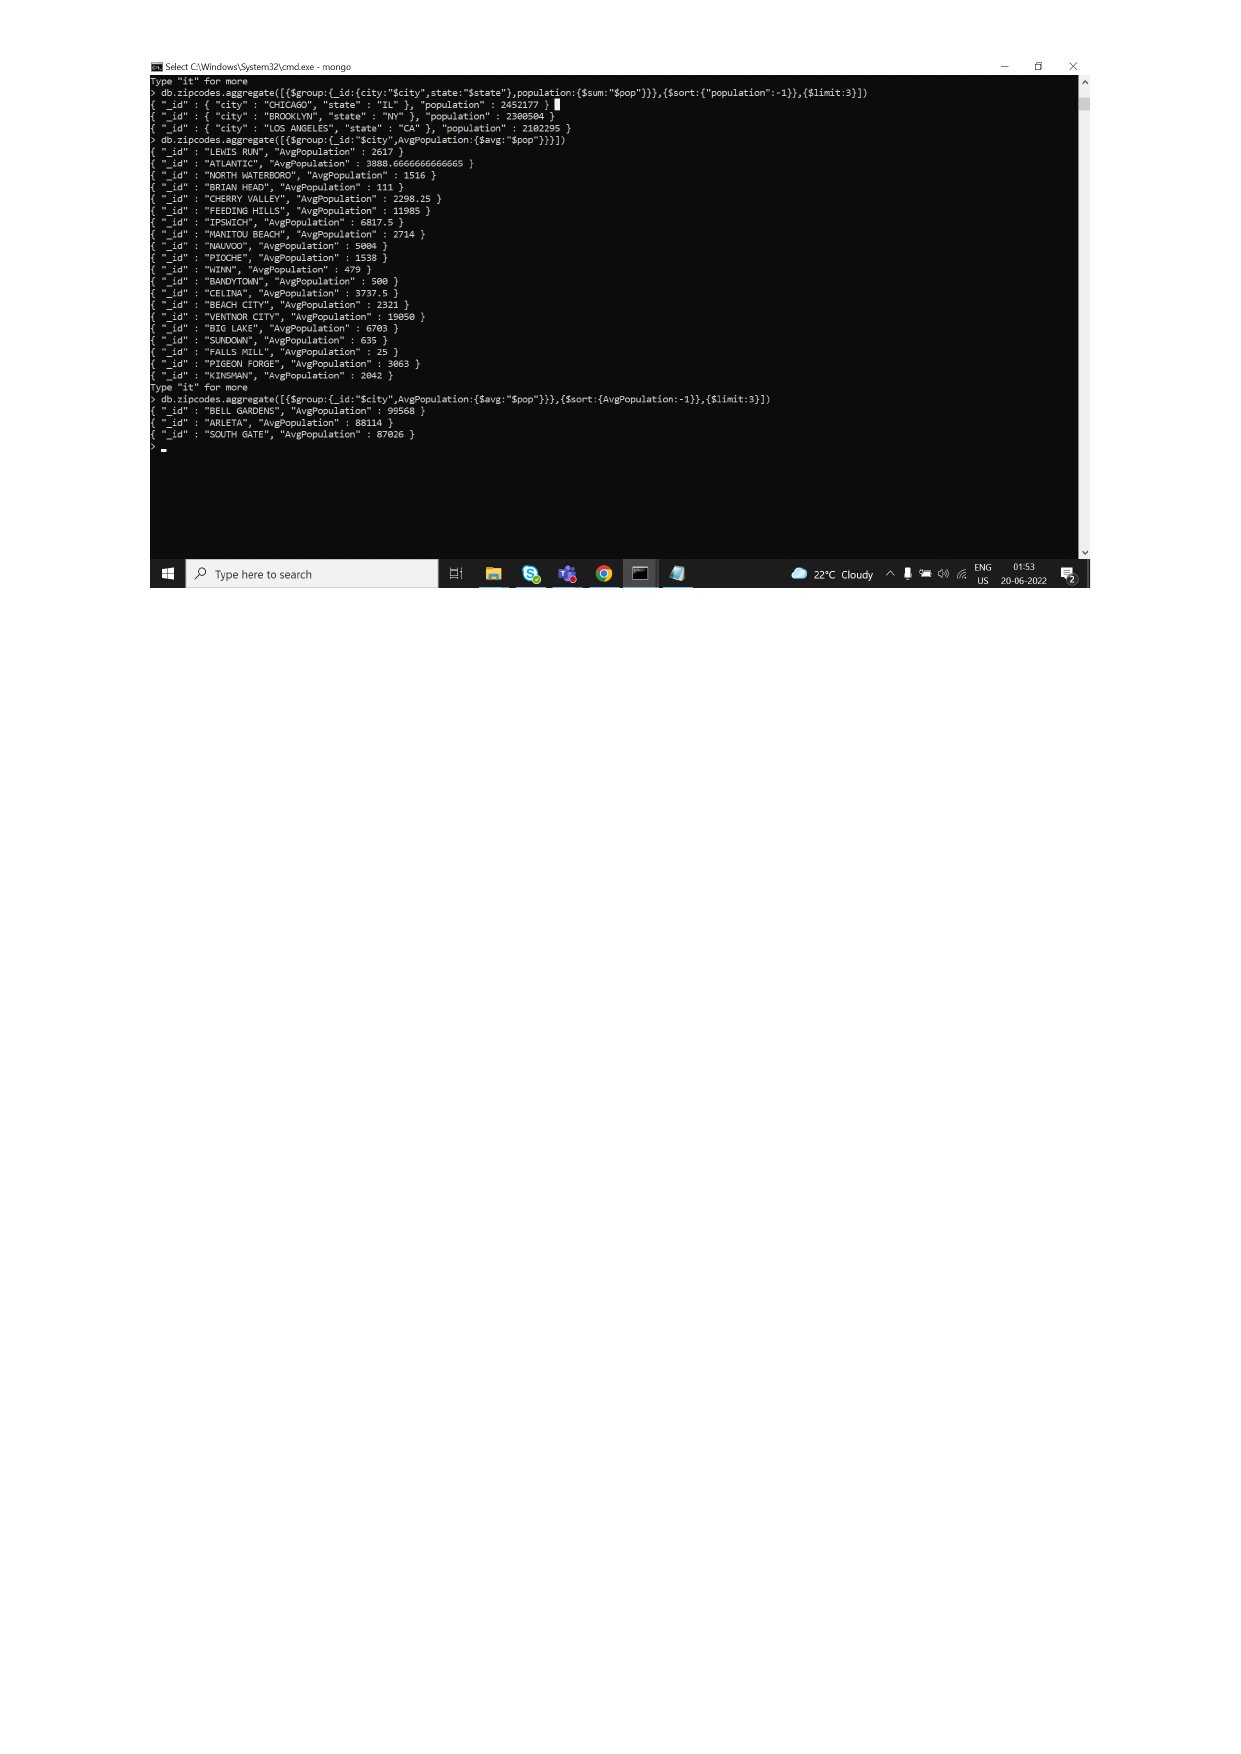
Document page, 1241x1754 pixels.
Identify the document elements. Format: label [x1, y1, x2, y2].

picture [150, 59, 1091, 588]
